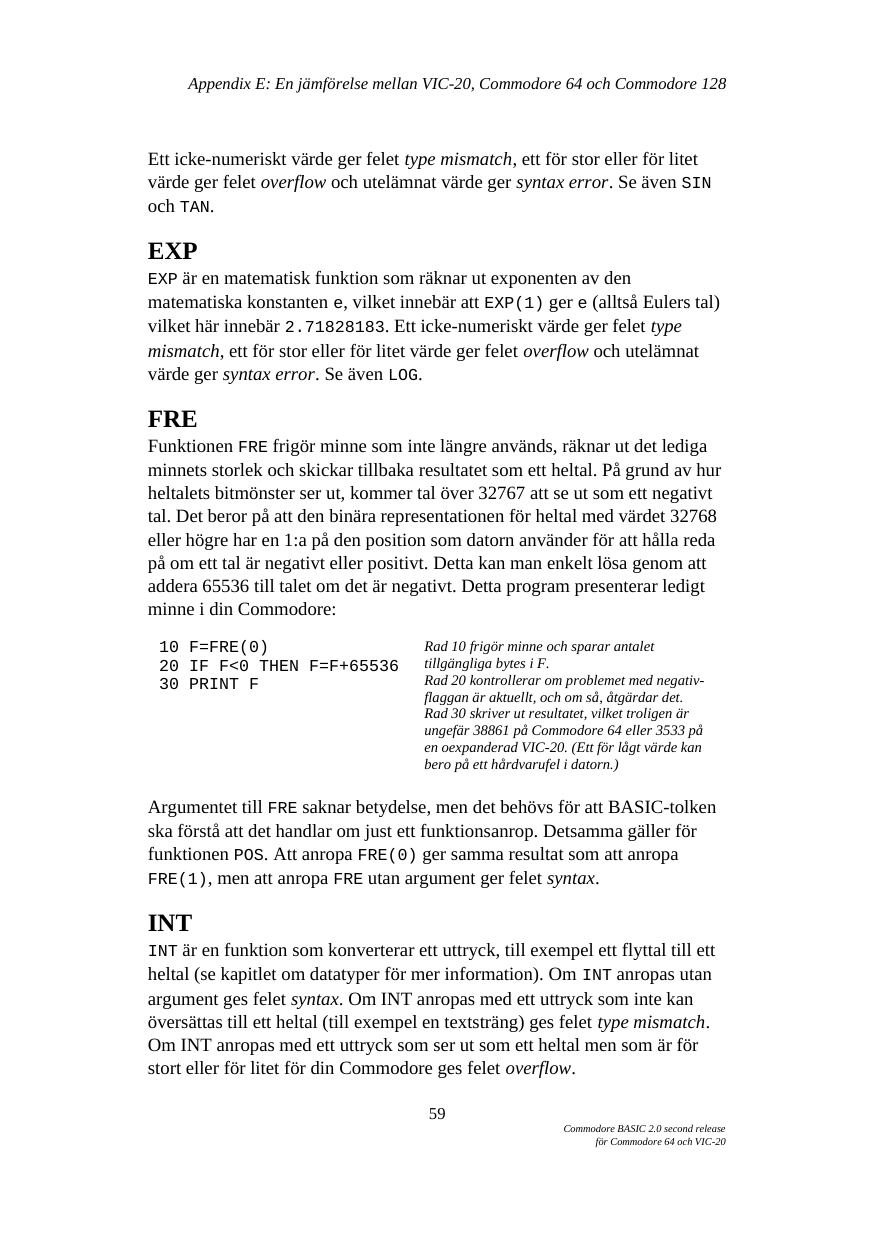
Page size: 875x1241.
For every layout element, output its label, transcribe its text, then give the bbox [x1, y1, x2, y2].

text Argumentet till FRE saknar betydelse, men det behövs för att BASIC-tolken ska förstå att det handlar om just ett funktionsanrop. Detsamma gäller för funktionen POS. Att anropa FRE(0) ger samma resultat som att anropa FRE(1), men att anropa FRE utan argument ger felet syntax. [148, 772, 726, 890]
table_header Rad 10 frigör minne och sparar antalet tillgängliga bytes i F. Rad 20 kontrollerar om problemet med negativ-flaggan är aktuellt, och om så, åtgärdar det. Rad 30 skriver ut resultatet, vilket troligen är ungefär 38861 på Commodore 64 eller 3533 på en oexpanderad VIC-20. (Ett för lågt värde kan bero på ett hårdvarufel i datorn.) [413, 638, 725, 772]
subtitle FRE [148, 404, 726, 432]
text Ett icke-numeriskt värde ger felet type mismatch, ett för stor eller för litet värde ger felet overflow och utelämnat värde ger syntax error. Se även SIN och TAN. [148, 148, 726, 218]
text EXP är en matematisk funktion som räknar ut exponenten av den matematiska konstanten e, vilket innebär att EXP(1) ger e (alltså Eulers tal) vilket här innebär 2.71828183. Ett icke-numeriskt värde ger felet type mismatch, ett för stor eller för litet värde ger felet overflow och utelämnat värde ger syntax error. Se även LOG. [148, 267, 726, 385]
subtitle EXP [148, 236, 726, 265]
text Funktionen FRE frigör minne som inte längre används, räknar ut det lediga minnets storlek och skickar tillbaka resultatet som ett heltal. På grund av hur heltalets bitmönster ser ut, kommer tal över 32767 att se ut som ett negativt tal. Det beror på att den binära representationen för heltal med värdet 32768 eller högre har en 1:a på den position som datorn använder för att hålla reda på om ett tal är negativt eller positivt. Detta kan man enkelt lösa genom att addera 65536 till talet om det är negativt. Detta program presenterar ledigt minne i din Commodore: [148, 435, 726, 620]
table_header 10 F=FRE(0) 20 IF F<0 THEN F=F+65536 30 PRINT F [148, 638, 413, 772]
subtitle INT [148, 908, 726, 937]
text INT är en funktion som konverterar ett uttryck, till exempel ett flyttal till ett heltal (se kapitlet om datatyper för mer information). Om INT anropas utan argument ges felet syntax. Om INT anropas med ett uttryck som inte kan översättas till ett heltal (till exempel en textsträng) ges felet type mismatch. Om INT anropas med ett uttryck som ser ut som ett heltal men som är för stort eller för litet för din Commodore ges felet overflow. [148, 939, 726, 1079]
